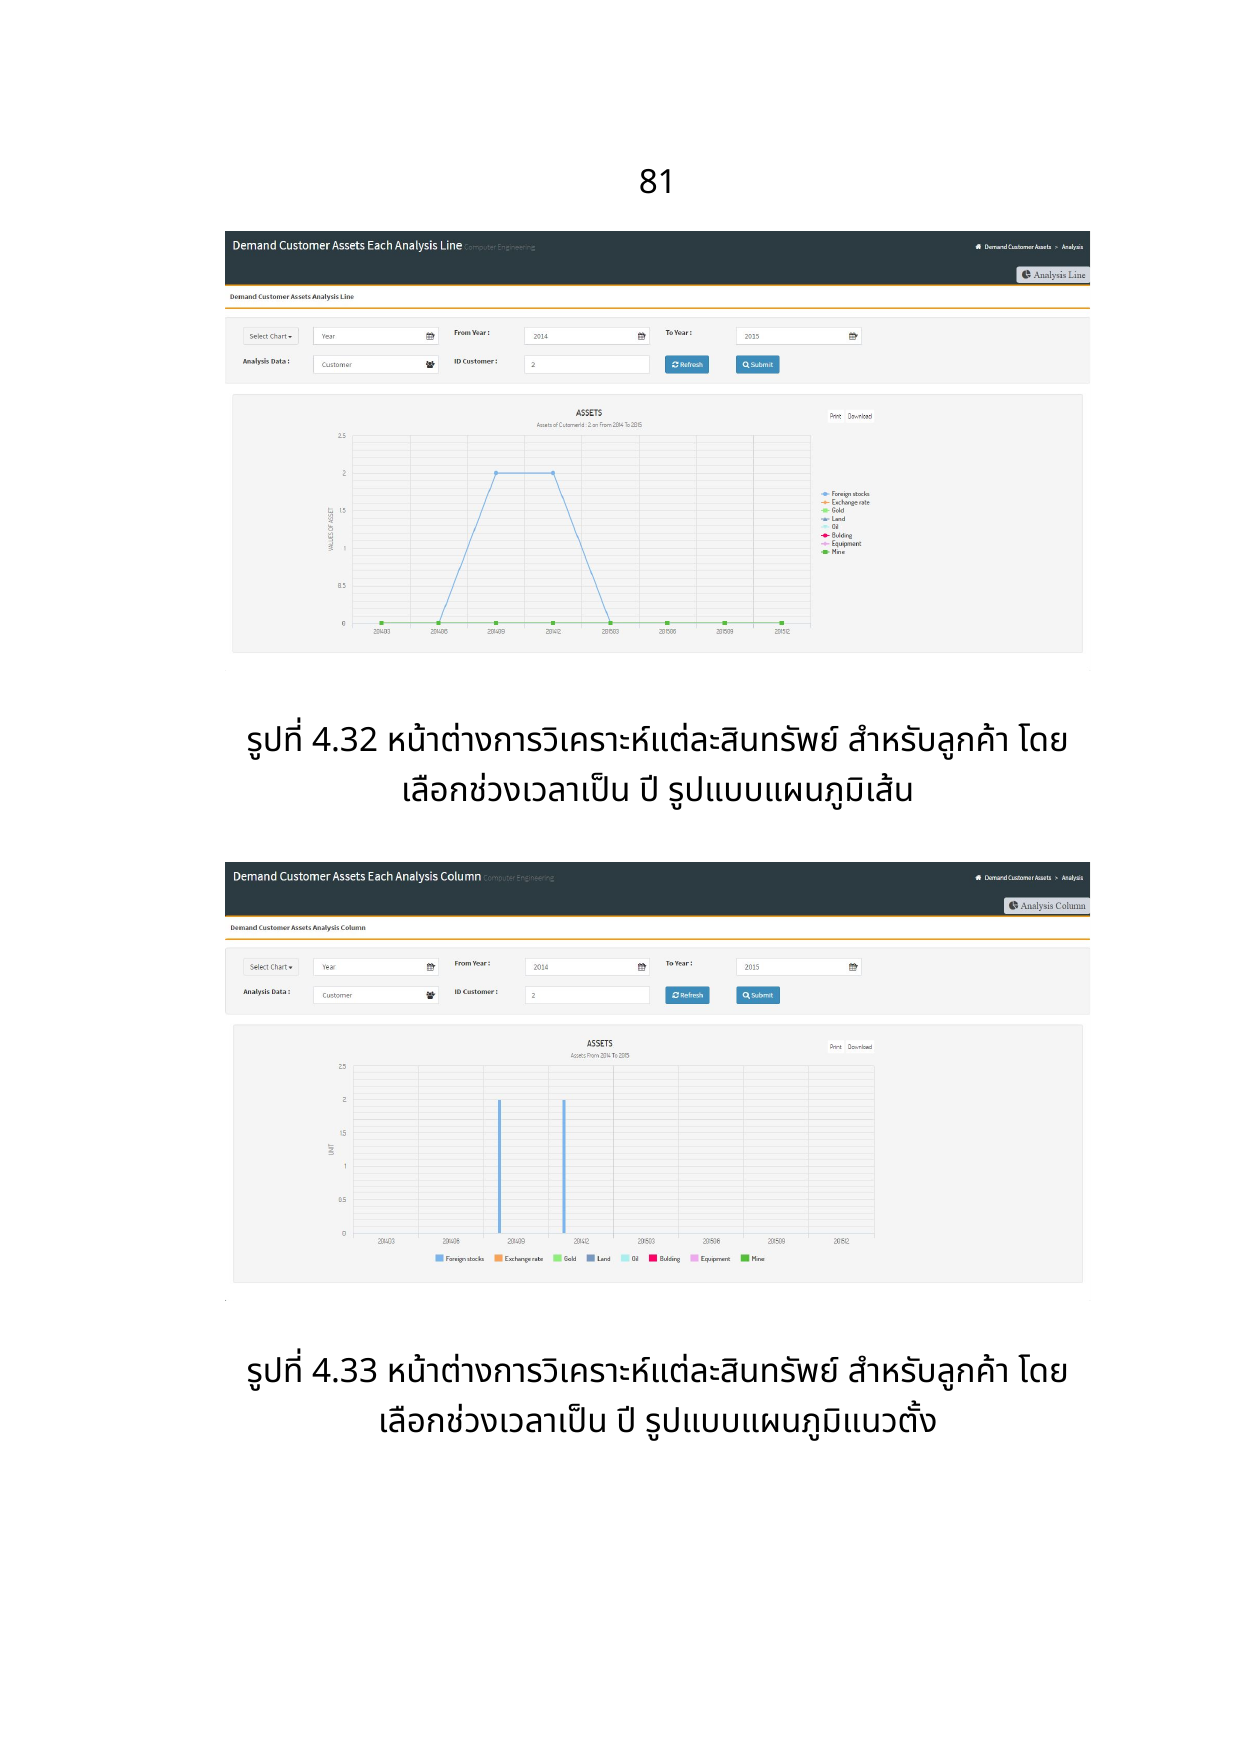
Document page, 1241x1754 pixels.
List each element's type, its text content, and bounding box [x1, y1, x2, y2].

text รูปที่ 4.33 หน้าต่างการวิเคราะห์แต่ละสินทรัพย์ สำหรับลูกค้า โดยเลือกช่วงเวลาเป็น ปี รูปแบบแผนภูมิแนวตั้ง [225, 1346, 1090, 1447]
picture [225, 862, 1091, 1301]
text รูปที่ 4.32 หน้าต่างการวิเคราะห์แต่ละสินทรัพย์ สำหรับลูกค้า โดยเลือกช่วงเวลาเป็น ปี รูปแบบแผนภูมิเส้น [225, 716, 1090, 817]
picture [225, 231, 1091, 671]
